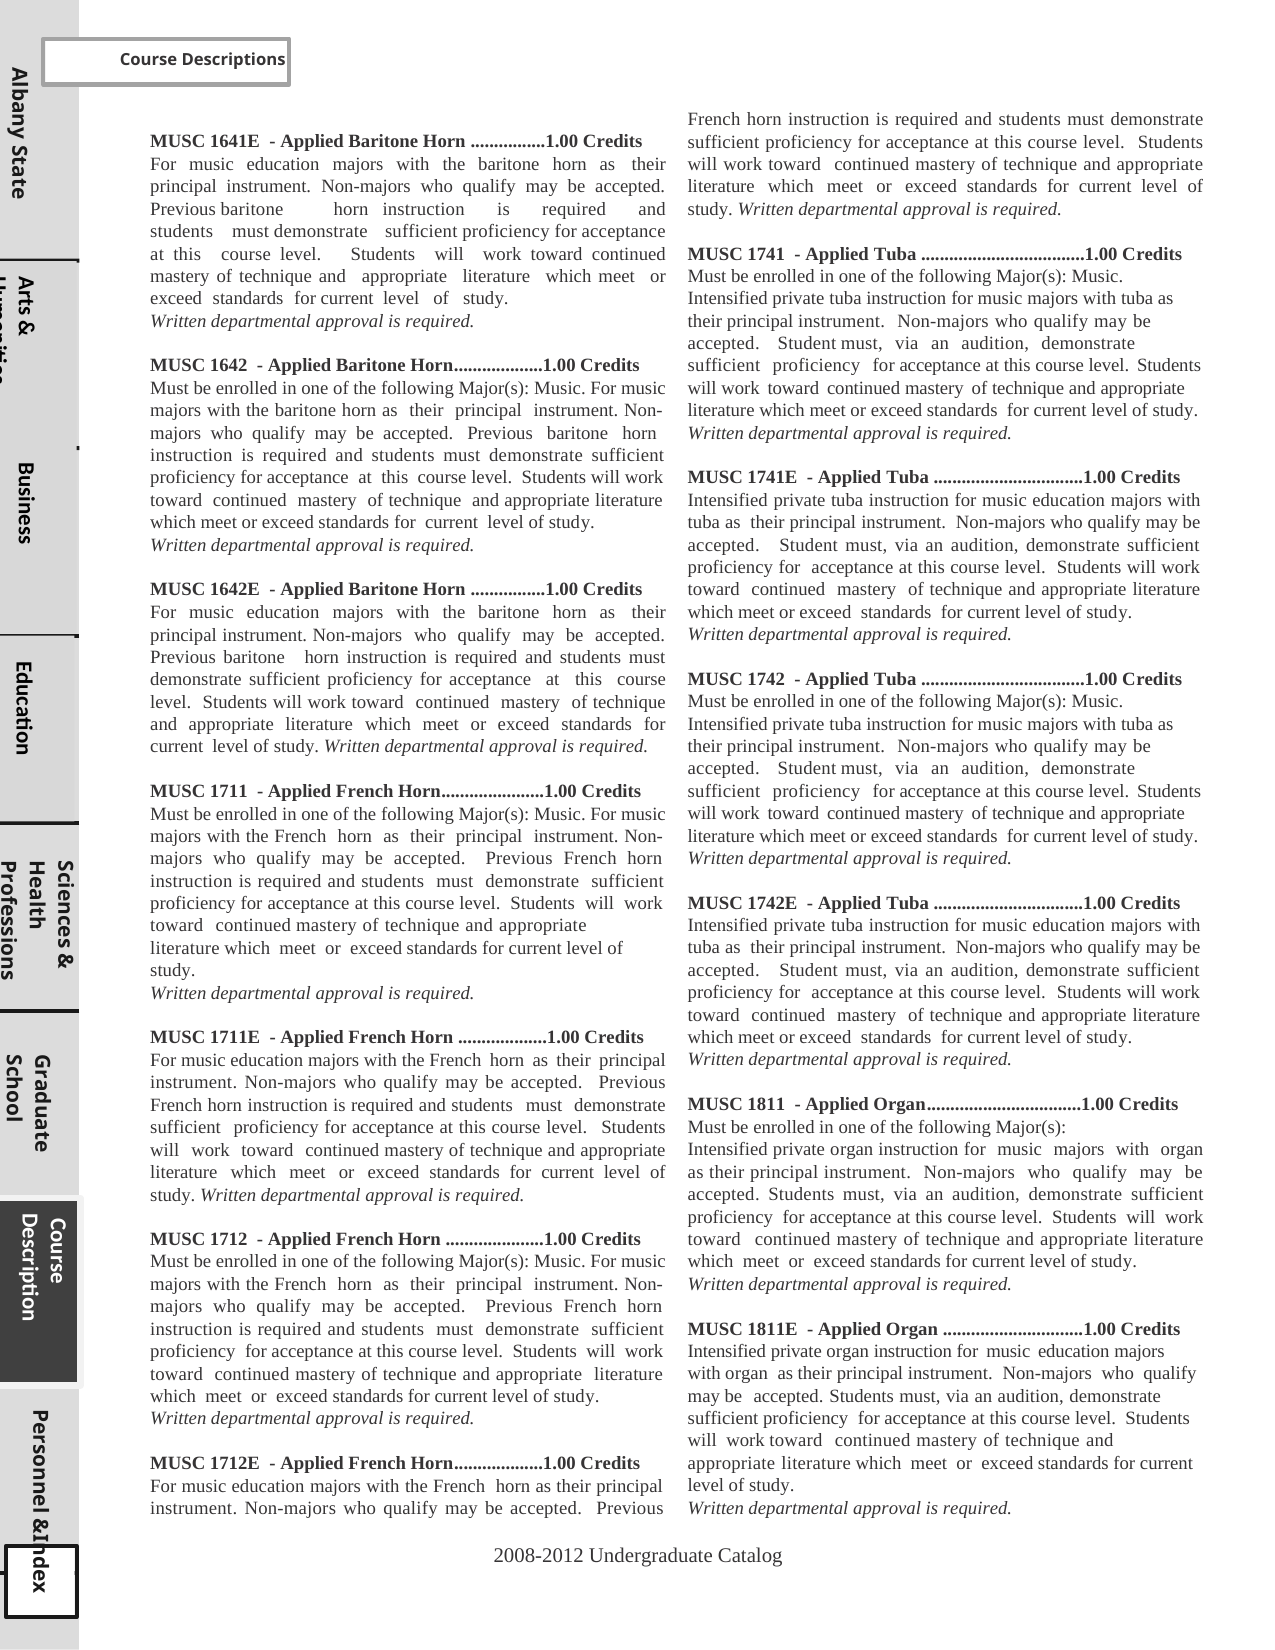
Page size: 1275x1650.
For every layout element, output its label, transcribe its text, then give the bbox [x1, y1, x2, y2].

text Written departmental approval is required. [150, 1407, 662, 1429]
text For music education majors with the baritone horn as their principal instrument. Non-majors who qualify may be accepted. Previous baritone horn instruction is required and students must demonstrate sufficient proficiency for acceptance at this course level. Students will work toward continued mastery of technique and appropriate literature which meet or exceed standards for current level of study. Written departmental approval is required. [150, 601, 666, 757]
text Written departmental approval is required. [687, 422, 1212, 443]
text MUSC 1711 - Applied French Horn......................1.00 Credits Must be enrolled in one of the following Major(s): Music. For music majors with the French horn as their principal instrument. Non- majors who qualify may be accepted. Previous French horn instruction is required and students must demonstrate sufficient proficiency for acceptance at this course level. Students will work toward continued mastery of technique and appropriate literature which meet or exceed standards for current level of study. [150, 780, 666, 981]
text Intensified private organ instruction for music majors with organ as their principal instrument. Non-majors who qualify may be accepted. Students must, via an audition, demonstrate sufficient proficiency for acceptance at this course level. Students will work toward continued mastery of technique and appropriate literature which meet or exceed standards for current level of study. [687, 1138, 1203, 1272]
text MUSC 1742 - Applied Tuba ...................................1.00 Credits Must be enrolled in one of the following Major(s): Music. Intensified private tuba instruction for music majors with tuba as their principal instrument. Non-majors who qualify may be accepted. Student must, via an audition, demonstrate sufficient proficiency for acceptance at this course level. Students will work toward continued mastery of technique and appropriate literature which meet or exceed standards for current level of study. [687, 668, 1203, 846]
text MUSC 1642E - Applied Baritone Horn ................1.00 Credits [150, 578, 662, 600]
text For music education majors with the French horn as their principal instrument. Non-majors who qualify may be accepted. Previous [150, 1475, 666, 1519]
text MUSC 1711E - Applied French Horn ...................1.00 Credits [150, 1026, 662, 1048]
text MUSC 1741E - Applied Tuba ................................1.00 Credits Intensified private tuba instruction for music education majors with tuba as their principal instrument. Non-majors who qualify may be accepted. Student must, via an audition, demonstrate sufficient proficiency for acceptance at this course level. Students will work toward continued mastery of technique and appropriate literature which meet or exceed standards for current level of study. [687, 466, 1203, 622]
text MUSC 1811E - Applied Organ ..............................1.00 Credits Intensified private organ instruction for music education majors with organ as their principal instrument. Non-majors who qualify may be accepted. Students must, via an audition, demonstrate sufficient proficiency for acceptance at this course level. Students will work toward continued mastery of technique and appropriate literature which meet or exceed standards for current level of study. [687, 1317, 1203, 1496]
text Written departmental approval is required. [150, 533, 662, 555]
text Written departmental approval is required. [687, 847, 1212, 868]
text Written departmental approval is required. [687, 623, 1212, 644]
text Written departmental approval is required. [687, 1273, 1212, 1294]
text Must be enrolled in one of the following Major(s): [687, 1116, 1212, 1137]
text For music education majors with the baritone horn as their principal instrument. Non-majors who qualify may be accepted. Previous baritone horn instruction is required and students must demonstrate sufficient proficiency for acceptance at this course level. Students will work toward continued mastery of technique and appropriate literature which meet or exceed standards for current level of study. [150, 153, 666, 309]
text MUSC 1742E - Applied Tuba ................................1.00 Credits Intensified private tuba instruction for music education majors with tuba as their principal instrument. Non-majors who qualify may be accepted. Student must, via an audition, demonstrate sufficient proficiency for acceptance at this course level. Students will work toward continued mastery of technique and appropriate literature which meet or exceed standards for current level of study. [687, 892, 1203, 1047]
text MUSC 1712 - Applied French Horn .....................1.00 Credits Must be enrolled in one of the following Major(s): Music. For music majors with the French horn as their principal instrument. Non- majors who qualify may be accepted. Previous French horn instruction is required and students must demonstrate sufficient proficiency for acceptance at this course level. Students will work toward continued mastery of technique and appropriate literature which meet or exceed standards for current level of study. [150, 1228, 666, 1406]
text French horn instruction is required and students must demonstrate sufficient proficiency for acceptance at this course level. Students will work toward continued mastery of technique and appropriate literature which meet or exceed standards for current level of study. Written departmental approval is required. [687, 108, 1203, 219]
text 2008-2012 Undergraduate Catalog [493, 1543, 1212, 1567]
text For music education majors with the French horn as their principal instrument. Non-majors who qualify may be accepted. Previous French horn instruction is required and students must demonstrate sufficient proficiency for acceptance at this course level. Students will work toward continued mastery of technique and appropriate literature which meet or exceed standards for current level of study. Written departmental approval is required. [150, 1049, 666, 1205]
text MUSC 1642 - Applied Baritone Horn...................1.00 Credits Must be enrolled in one of the following Major(s): Music. For music majors with the baritone horn as their principal instrument. Non- majors who qualify may be accepted. Previous baritone horn instruction is required and students must demonstrate sufficient proficiency for acceptance at this course level. Students will work toward continued mastery of technique and appropriate literature which meet or exceed standards for current level of study. [150, 354, 666, 533]
text MUSC 1712E - Applied French Horn...................1.00 Credits [150, 1452, 662, 1473]
text Course Descriptions [119, 49, 1212, 70]
text Written departmental approval is required. [150, 982, 662, 1003]
text MUSC 1641E - Applied Baritone Horn ................1.00 Credits [150, 130, 662, 152]
text MUSC 1741 - Applied Tuba ...................................1.00 Credits Must be enrolled in one of the following Major(s): Music. Intensified private tuba instruction for music majors with tuba as their principal instrument. Non-majors who qualify may be accepted. Student must, via an audition, demonstrate sufficient proficiency for acceptance at this course level. Students will work toward continued mastery of technique and appropriate literature which meet or exceed standards for current level of study. [687, 242, 1203, 421]
text Written departmental approval is required. [687, 1497, 1212, 1518]
text Written departmental approval is required. [150, 310, 662, 331]
text Written departmental approval is required. [687, 1048, 1212, 1070]
text MUSC 1811 - Applied Organ.................................1.00 Credits [687, 1093, 1212, 1114]
